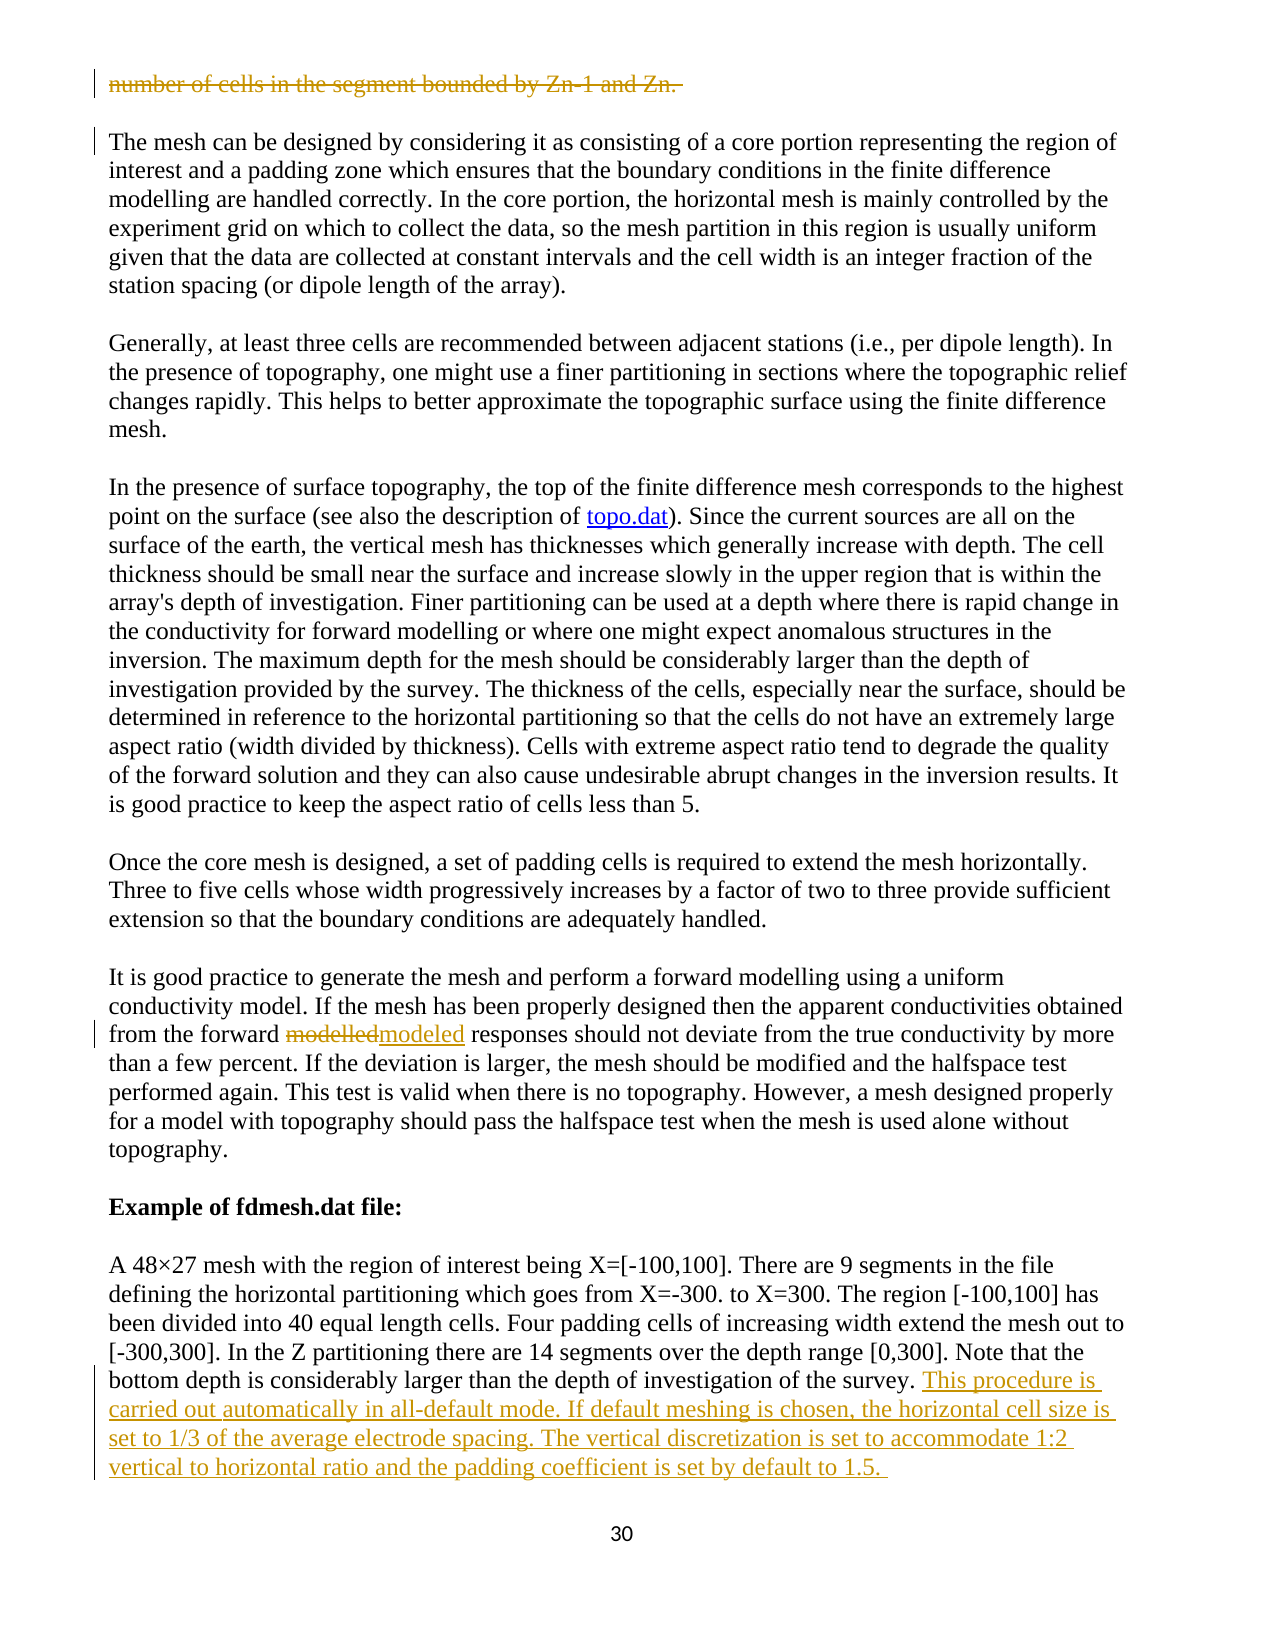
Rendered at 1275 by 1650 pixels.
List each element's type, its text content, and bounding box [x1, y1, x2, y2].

subtitle Example of fdmesh.dat file: [108, 1192, 1134, 1221]
text A 48×27 mesh with the region of interest being X=[-100,100]. There are 9 segments in the file defining the horizontal partitioning which goes from X=-300. to X=300. The region [-100,100] has been divided into 40 equal length cells. Four padding cells of increasing width extend the mesh out to [-300,300]. In the Z partitioning there are 14 segments over the depth range [0,300]. Note that the bottom depth is considerably larger than the depth of investigation of the survey. [108, 1250, 1134, 1480]
text It is good practice to generate the mesh and perform a forward modelling using a uniform conductivity model. If the mesh has been properly designed then the apparent conductivities obtained from the forward responses should not deviate from the true conductivity by more than a few percent. If the deviation is larger, the mesh should be modified and the halfspace test performed again. This test is valid when there is no topography. However, a mesh designed properly for a model with topography should pass the halfspace test when the mesh is used alone without topography. [108, 962, 1134, 1163]
text Generally, at least three cells are recommended between adjacent stations (i.e., per dipole length). In the presence of topography, one might use a finer partitioning in sections where the topographic relief changes rapidly. This helps to better approximate the topographic surface using the finite difference mesh. [108, 328, 1134, 443]
text In the presence of surface topography, the top of the finite difference mesh corresponds to the highest point on the surface (see also the description of topo.dat). Since the current sources are all on the surface of the earth, the vertical mesh has thicknesses which generally increase with depth. The cell thickness should be small near the surface and increase slowly in the upper region that is within the array's depth of investigation. Finer partitioning can be used at a depth where there is rapid change in the conductivity for forward modelling or where one might expect anomalous structures in the inversion. The maximum depth for the mesh should be considerably larger than the depth of investigation provided by the survey. The thickness of the cells, especially near the surface, should be determined in reference to the horizontal partitioning so that the cells do not have an extremely large aspect ratio (width divided by thickness). Cells with extreme aspect ratio tend to degrade the quality of the forward solution and they can also cause undesirable abrupt changes in the inversion results. It is good practice to keep the aspect ratio of cells less than 5. [108, 472, 1134, 817]
text Once the core mesh is designed, a set of padding cells is required to extend the mesh horizontally. Three to five cells whose width progressively increases by a factor of two to three provide sufficient extension so that the boundary conditions are adequately handled. [108, 847, 1134, 933]
text The mesh can be designed by considering it as consisting of a core portion representing the region of interest and a padding zone which ensures that the boundary conditions in the finite difference modelling are handled correctly. In the core portion, the horizontal mesh is mainly controlled by the experiment grid on which to collect the data, so the mesh partition in this region is usually uniform given that the data are collected at constant intervals and the cell width is an integer fraction of the station spacing (or dipole length of the array). [108, 127, 1134, 299]
